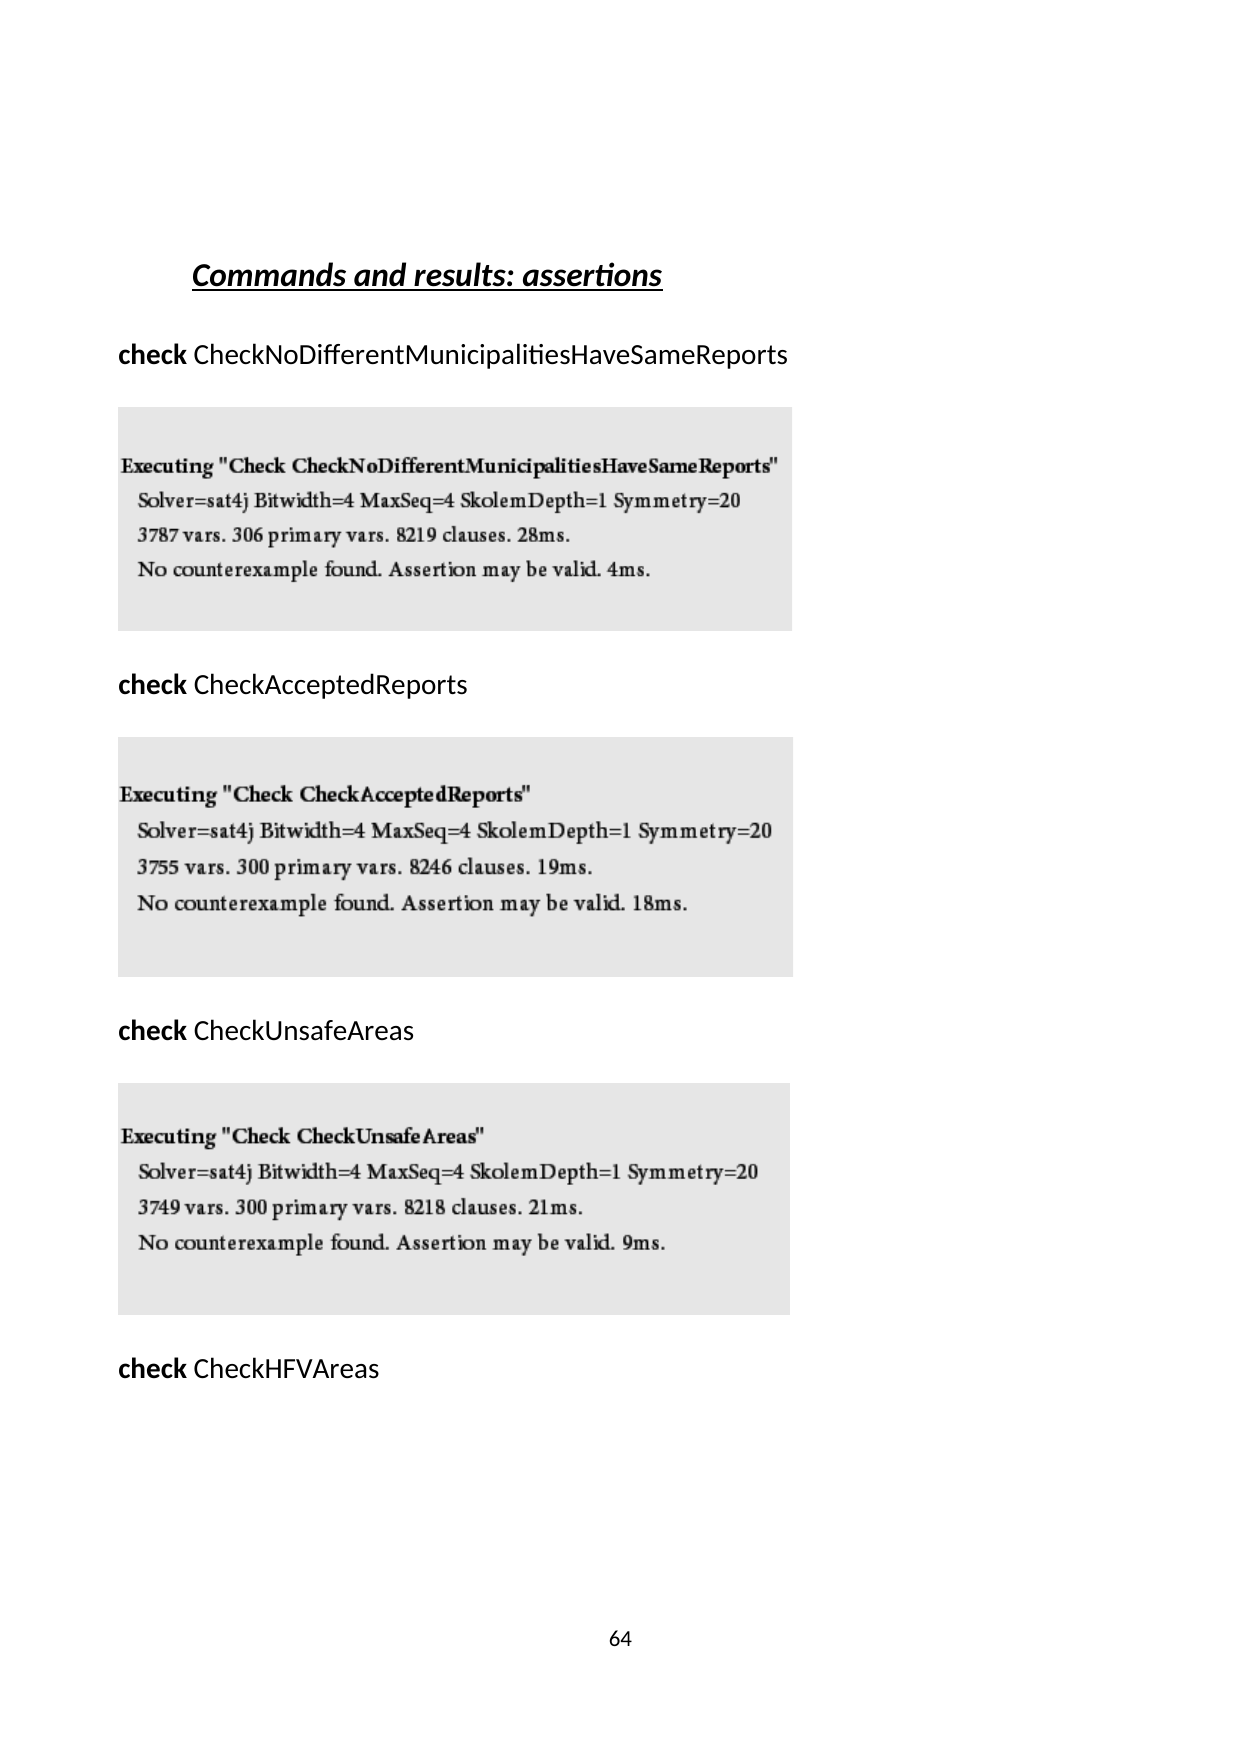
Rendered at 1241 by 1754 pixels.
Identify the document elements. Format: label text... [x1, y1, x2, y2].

text check CheckHFVAreas [118, 1351, 1122, 1386]
text Commands and results: assertions [118, 254, 1122, 295]
text check CheckUnsafeAreas [118, 1012, 1122, 1048]
picture [118, 1083, 790, 1315]
text check CheckNoDifferentMunicipalitiesHaveSameReports [118, 336, 1122, 372]
picture [118, 737, 794, 977]
picture [118, 407, 793, 631]
text check CheckAcceptedReports [118, 666, 1122, 702]
